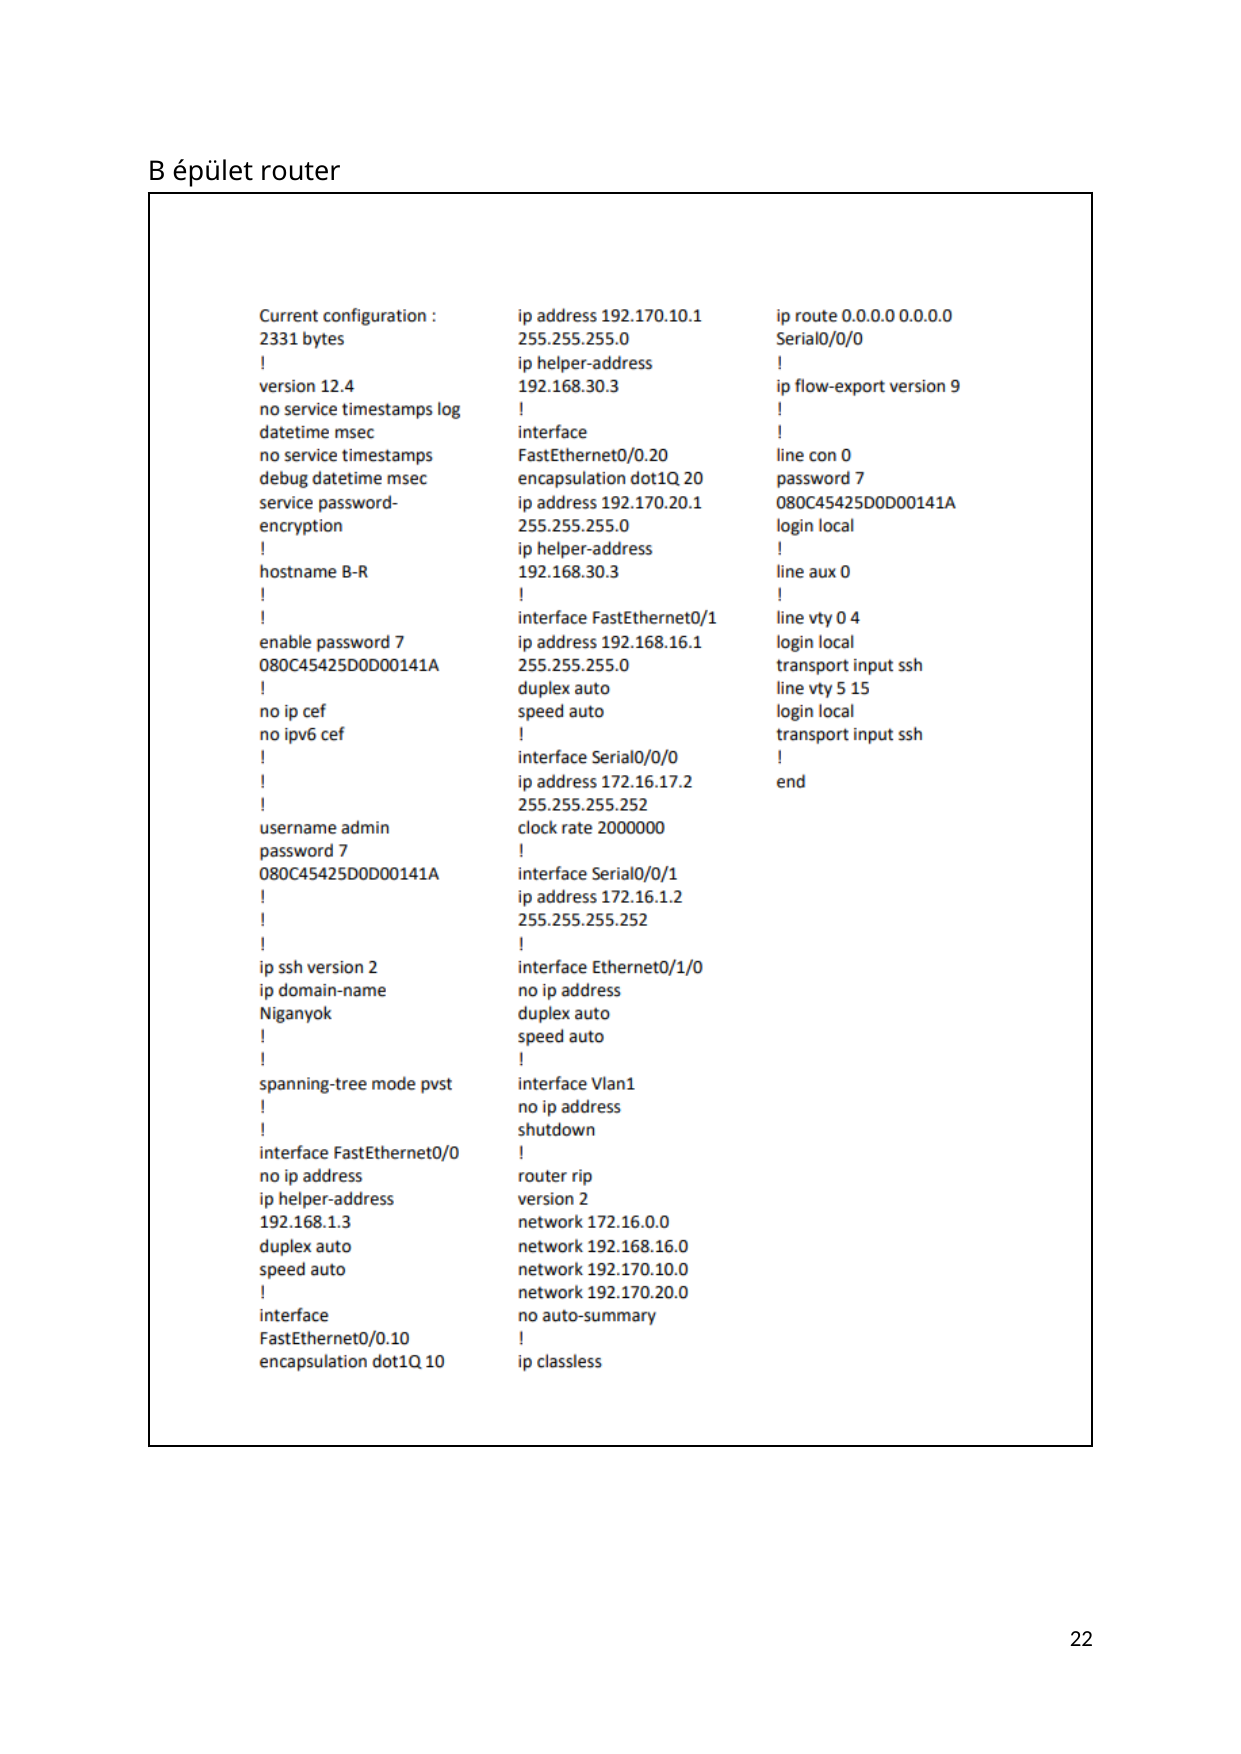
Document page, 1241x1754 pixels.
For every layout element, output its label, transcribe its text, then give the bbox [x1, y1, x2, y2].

subtitle B épület router [148, 152, 1093, 189]
picture [150, 194, 1091, 1445]
